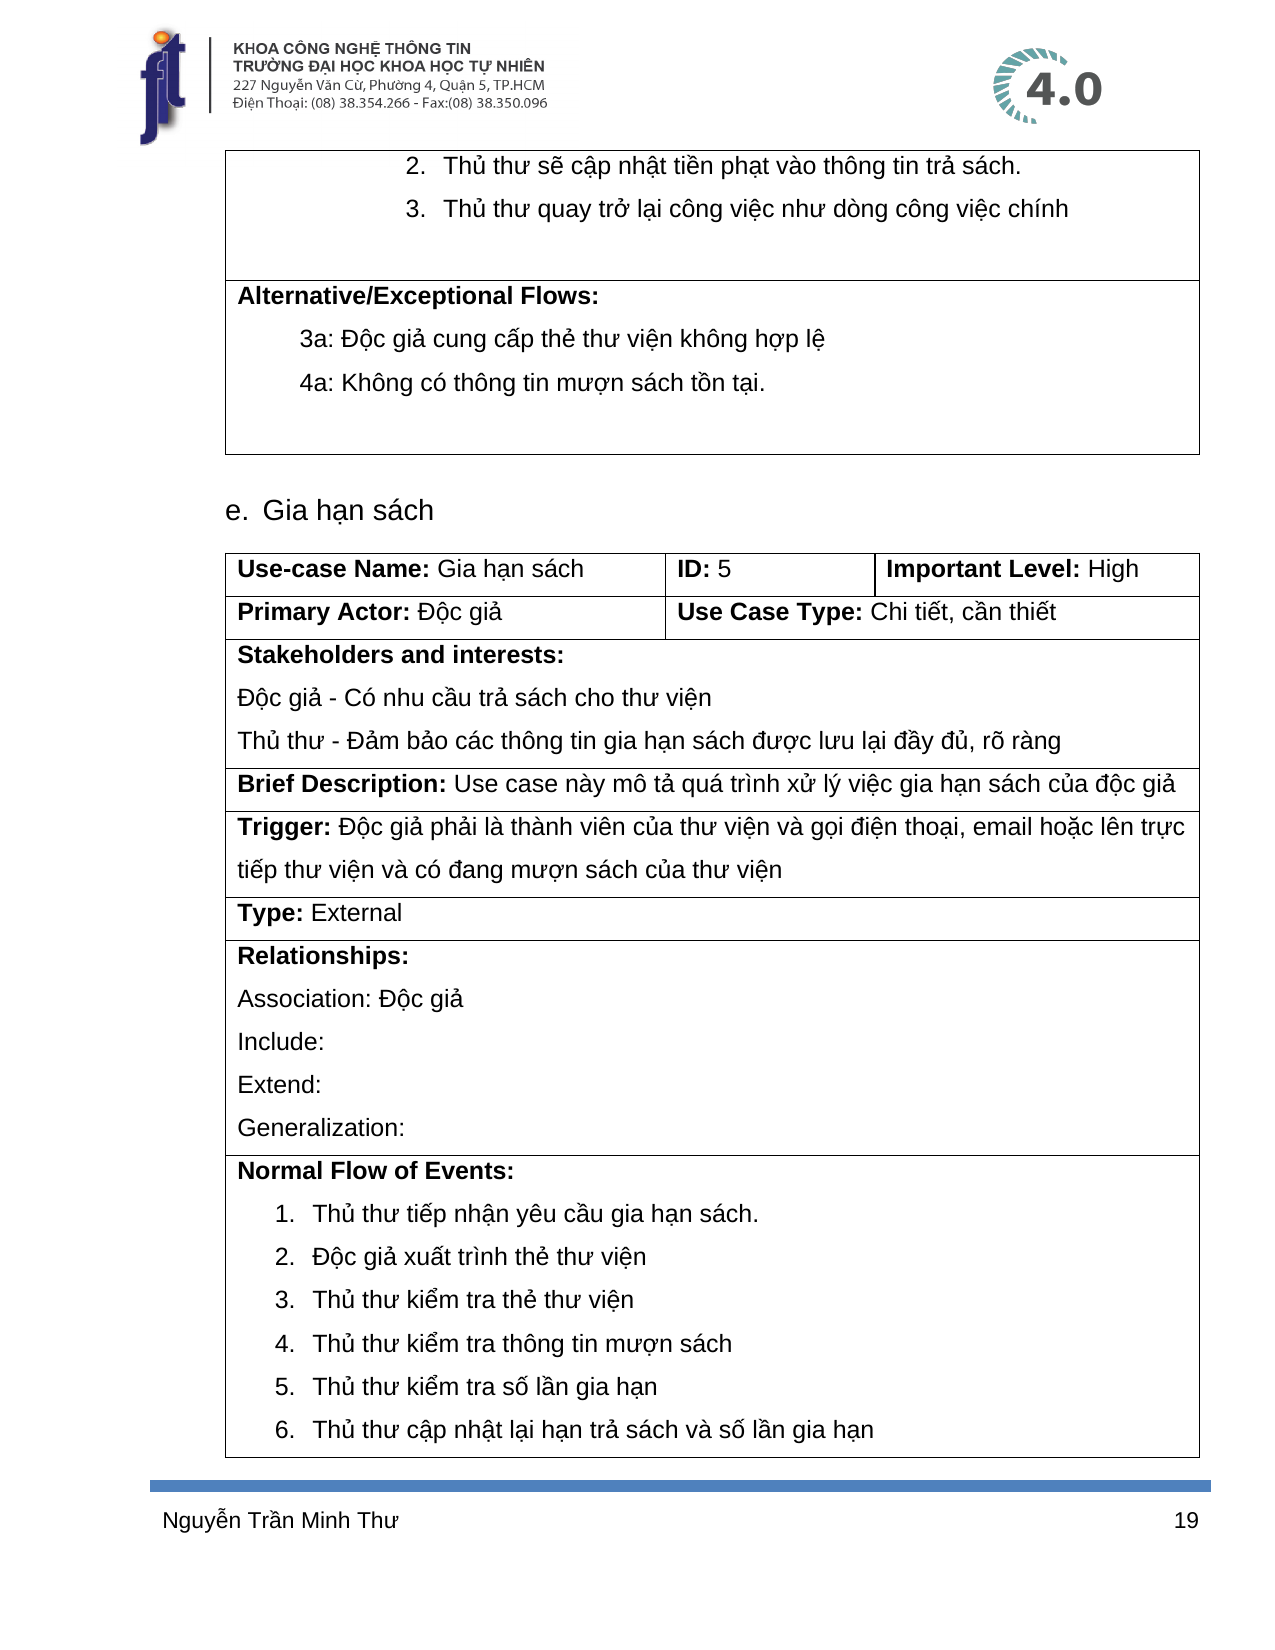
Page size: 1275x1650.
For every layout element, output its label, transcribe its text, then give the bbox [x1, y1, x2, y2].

table_header Important Level: High [876, 554, 1199, 596]
picture [117, 21, 580, 167]
table_cell Type: External [226, 898, 1199, 939]
picture [985, 41, 1108, 127]
table_cell Use Case Type: Chi tiết, cần thiết [666, 597, 1199, 638]
table_header Use-case Name: Gia hạn sách [226, 554, 665, 596]
table_header ID: 5 [666, 554, 874, 596]
table_cell Relationships: Association: Độc giả Include: Extend: Generalization: [226, 941, 1199, 1155]
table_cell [226, 151, 1199, 280]
table_cell Stakeholders and interests: Độc giả - Có nhu cầu trả sách cho thư viện Thủ thư - Đảm bảo các thông tin gia hạn sách được lưu lại đầy đủ, rõ ràng [226, 640, 1199, 768]
table_cell Alternative/Exceptional Flows: 3a: Độc giả cung cấp thẻ thư viện không hợp lệ 4a: Không có thông tin mượn sách tồn tại. [226, 281, 1199, 454]
table_cell Brief Description: Use case này mô tả quá trình xử lý việc gia hạn sách của độc giả [226, 769, 1199, 811]
list Gia hạn sách [225, 493, 1211, 527]
table_cell Trigger: Độc giả phải là thành viên của thư viện và gọi điện thoại, email hoặc lên trực tiếp thư viện và có đang mượn sách của thư viện [226, 812, 1199, 897]
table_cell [226, 1156, 1199, 1457]
table_cell Primary Actor: Độc giả [226, 597, 665, 638]
